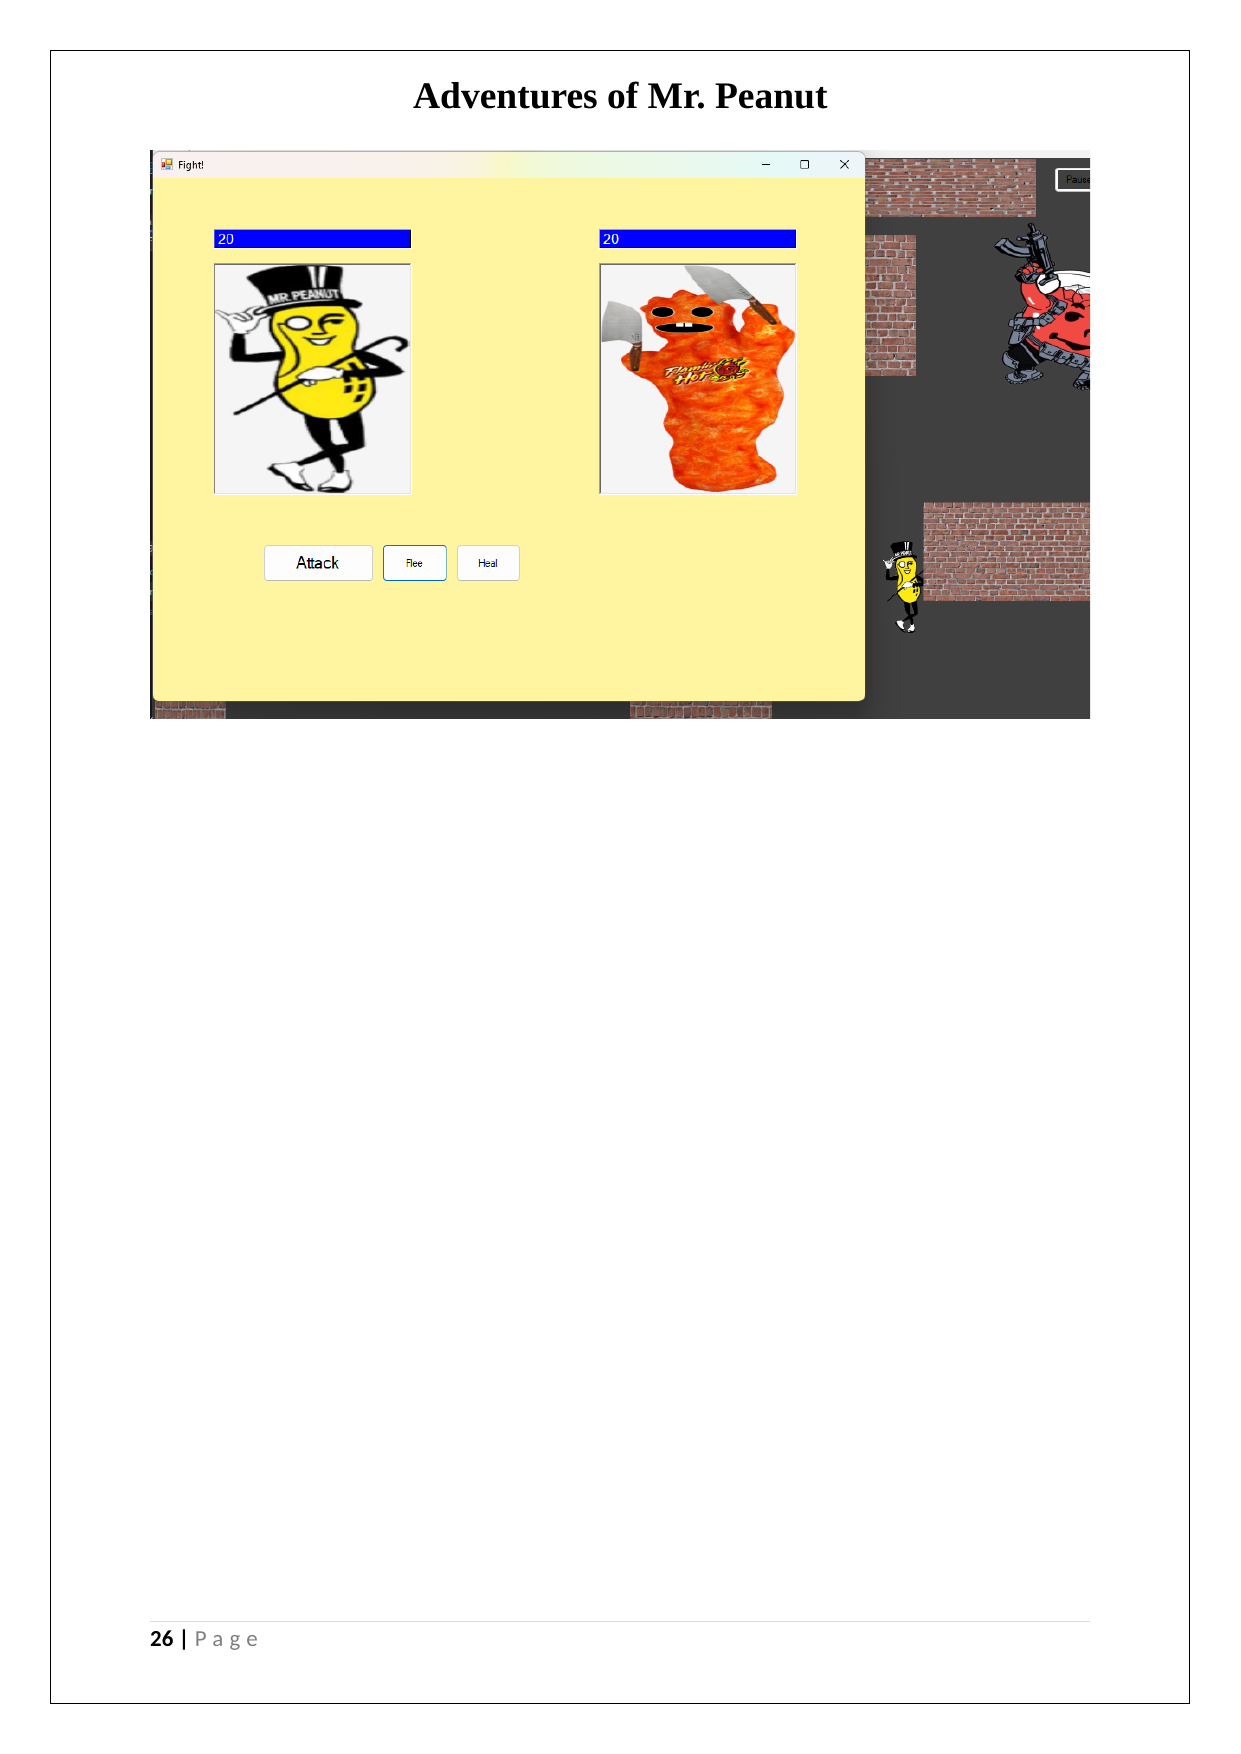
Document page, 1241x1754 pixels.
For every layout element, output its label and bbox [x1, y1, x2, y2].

picture [150, 150, 1091, 719]
